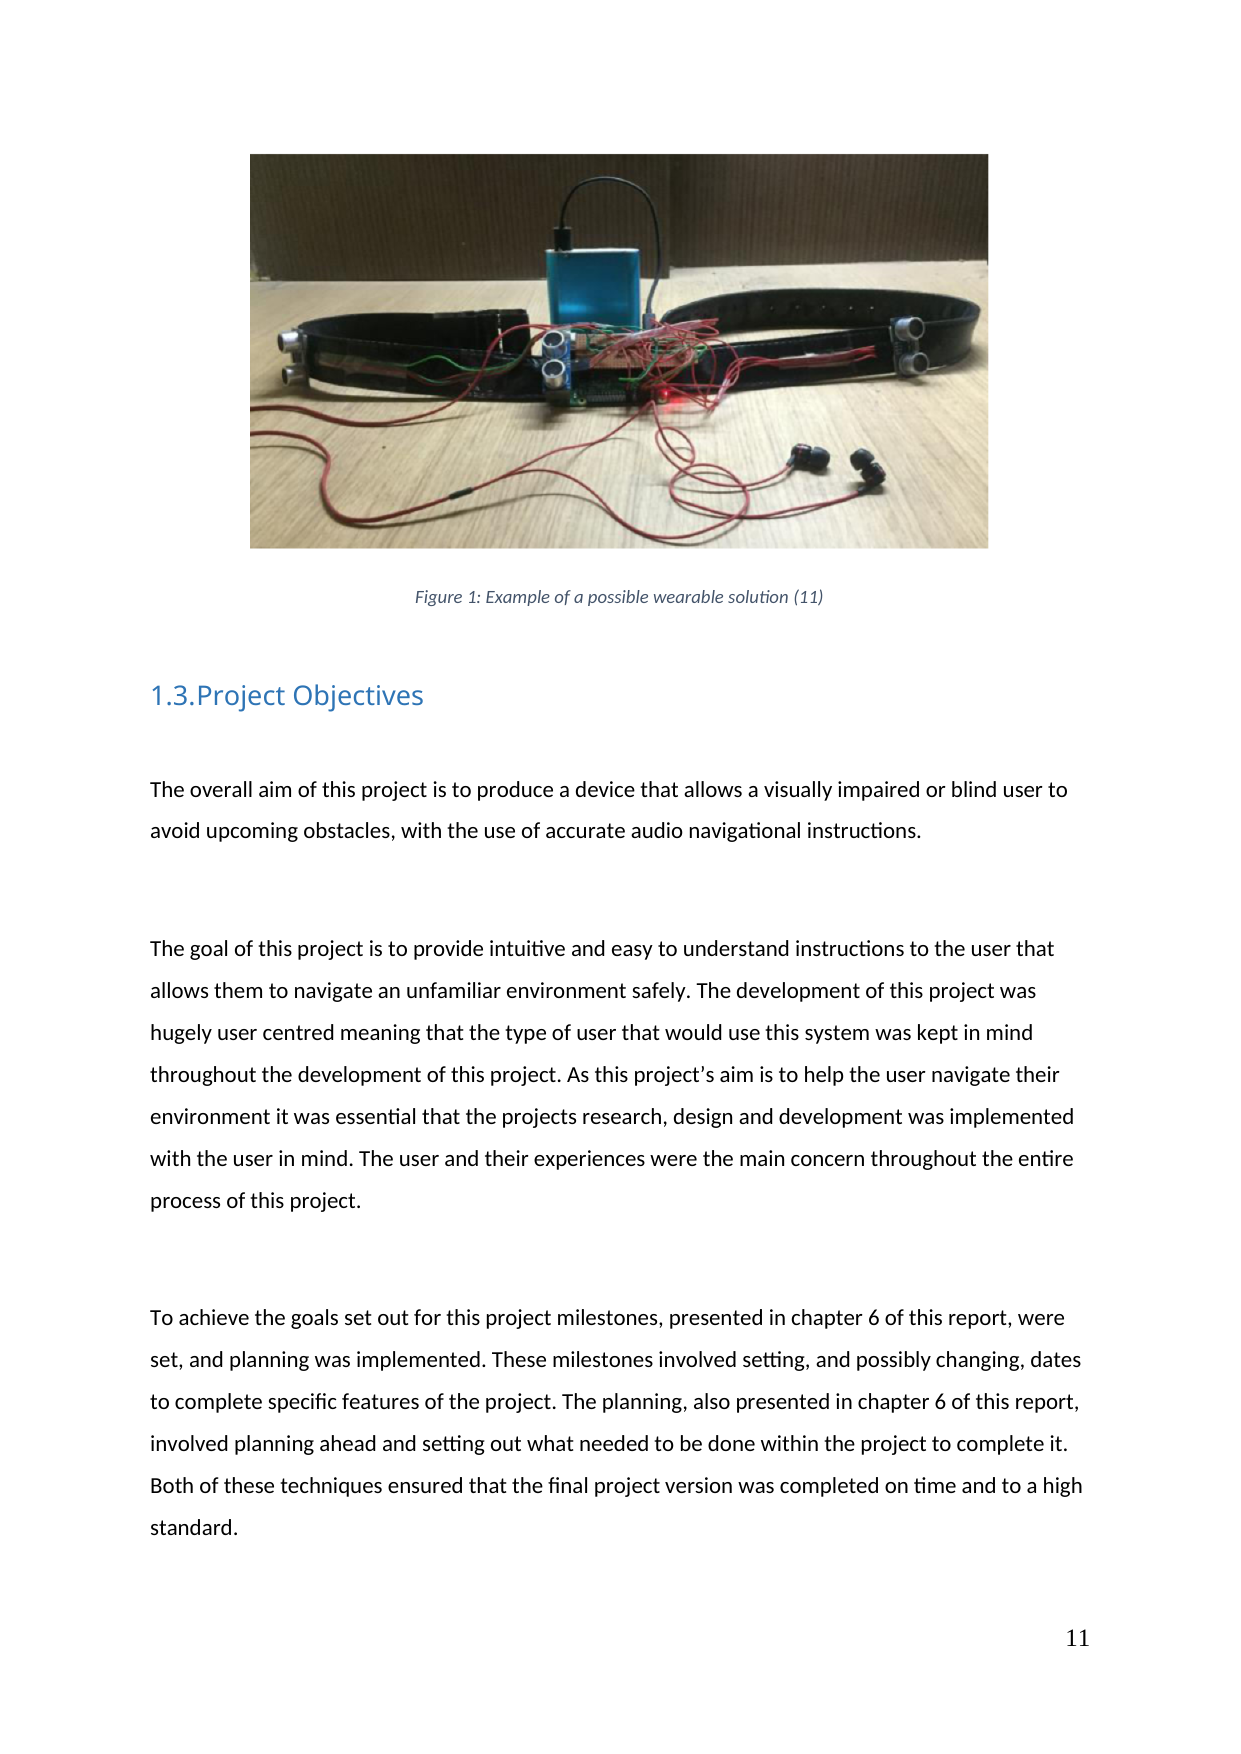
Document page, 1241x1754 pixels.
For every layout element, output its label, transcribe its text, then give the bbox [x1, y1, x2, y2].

picture [247, 150, 994, 555]
text To achieve the goals set out for this project milestones, presented in chapter 6 of this report, were set, and planning was implemented. These milestones involved setting, and possibly changing, dates to complete specific features of the project. The planning, also presented in chapter 6 of this report, involved planning ahead and setting out what needed to be done within the project to complete it. Both of these techniques ensured that the final project version was completed on time and to a high standard. [150, 1303, 1090, 1541]
subtitle Project Objectives [150, 676, 1090, 713]
text The goal of this project is to provide intuitive and easy to understand instructions to the user that allows them to navigate an unfamiliar environment safely. The development of this project was hugely user centred meaning that the type of user that would use this system was kept in mind throughout the development of this project. As this project’s aim is to help the user navigate their environment it was essential that the projects research, design and development was implemented with the user in mind. The user and their experiences were the main concern throughout the entire process of this project. [150, 934, 1090, 1214]
text The overall aim of this project is to produce a device that allows a visually impaired or blind user to avoid upcoming obstacles, with the use of accurate audio navigational instructions. [150, 775, 1090, 845]
text Figure : Example of a possible wearable solution (11) [150, 586, 1090, 608]
